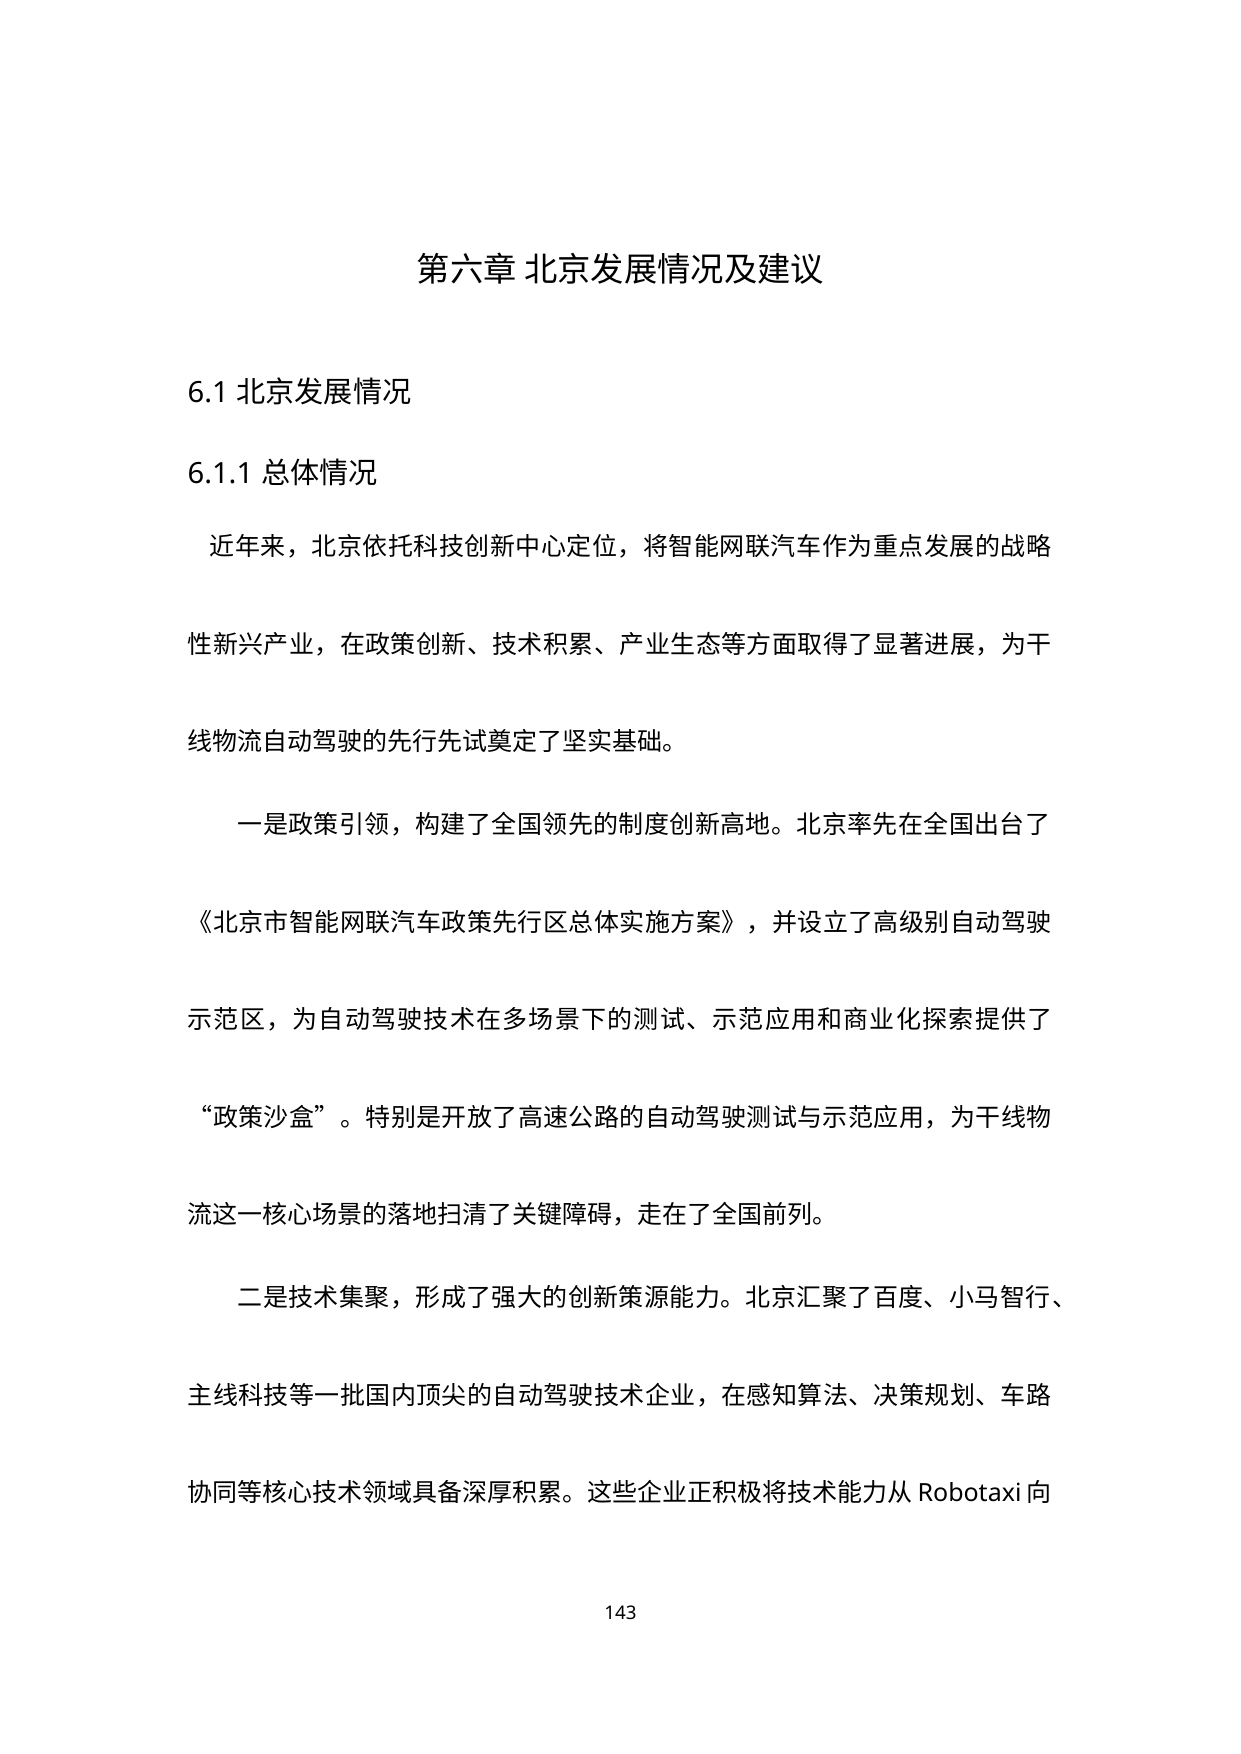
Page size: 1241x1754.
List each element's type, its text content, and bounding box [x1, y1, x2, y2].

text 二是技术集聚，形成了强大的创新策源能力。北京汇聚了百度、小马智行、主线科技等一批国内顶尖的自动驾驶技术企业，在感知算法、决策规划、车路协同等核心技术领域具备深厚积累。这些企业正积极将技术能力从Robotaxi向 [187, 1263, 1053, 1523]
text 近年来，北京依托科技创新中心定位，将智能网联汽车作为重点发展的战略性新兴产业，在政策创新、技术积累、产业生态等方面取得了显著进展，为干线物流自动驾驶的先行先试奠定了坚实基础。 [187, 512, 1053, 772]
text 一是政策引领，构建了全国领先的制度创新高地。北京率先在全国出台了《北京市智能网联汽车政策先行区总体实施方案》，并设立了高级别自动驾驶示范区，为自动驾驶技术在多场景下的测试、示范应用和商业化探索提供了“政策沙盒”。特别是开放了高速公路的自动驾驶测试与示范应用，为干线物流这一核心场景的落地扫清了关键障碍，走在了全国前列。 [187, 790, 1053, 1245]
subtitle 第六章 北京发展情况及建议 [187, 235, 1053, 300]
subtitle 6.1.1 总体情况 [187, 439, 1053, 504]
subtitle 6.1 北京发展情况 [187, 357, 1053, 422]
